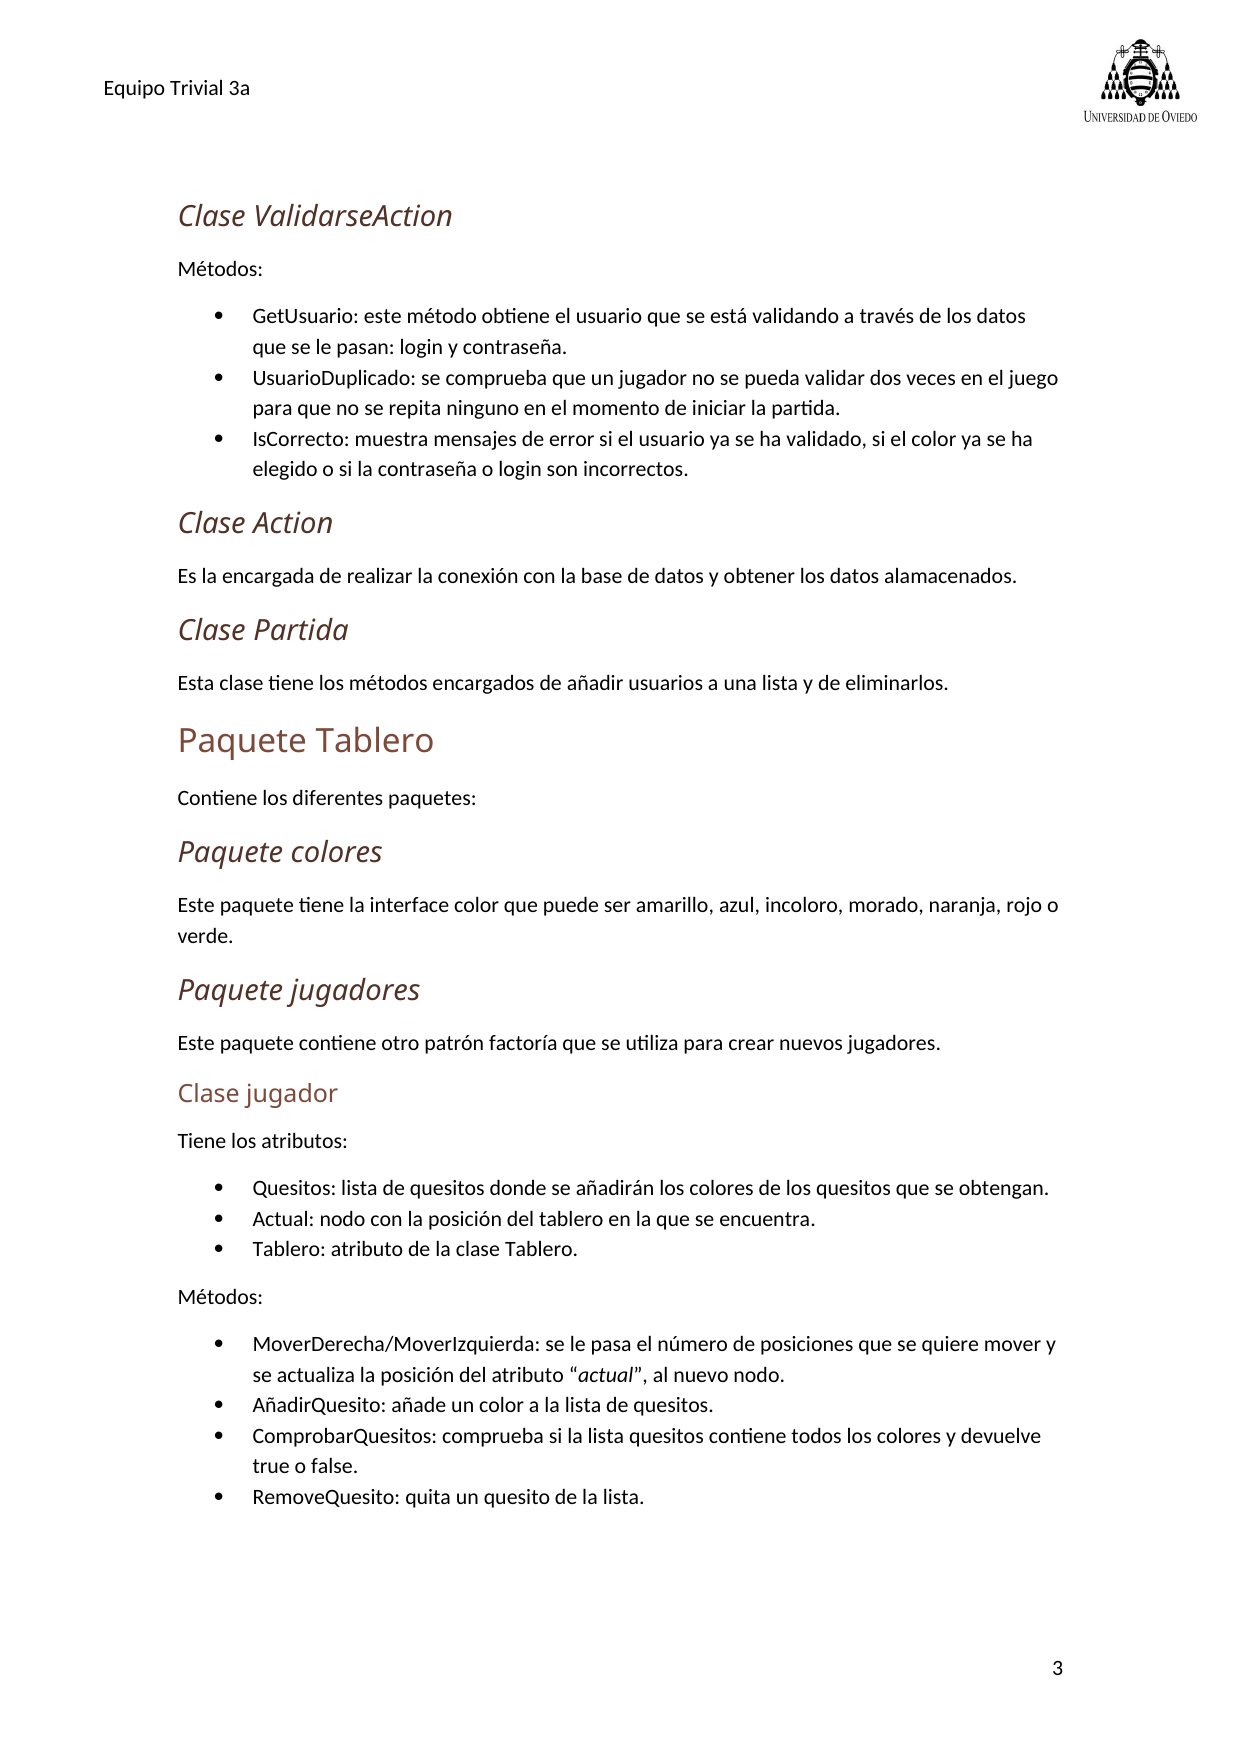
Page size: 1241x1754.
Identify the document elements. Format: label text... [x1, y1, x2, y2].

list Tablero: atributo de la clase Tablero. [215, 1236, 1063, 1262]
list MoverDerecha/MoverIzquierda: se le pasa el número de posiciones que se quiere mover y se actualiza la posición del atributo “actual”, al nuevo nodo. [215, 1330, 1063, 1387]
subtitle Paquete colores [177, 832, 1063, 871]
subtitle Clase ValidarseAction [177, 196, 1063, 235]
list Actual: nodo con la posición del tablero en la que se encuentra. [215, 1205, 1063, 1232]
text Esta clase tiene los métodos encargados de añadir usuarios a una lista y de eliminarlos. [177, 669, 1063, 696]
text Es la encargada de realizar la conexión con la base de datos y obtener los datos alamacenados. [177, 562, 1063, 589]
list Quesitos: lista de quesitos donde se añadirán los colores de los quesitos que se obtengan. [215, 1174, 1063, 1201]
text Métodos: [177, 255, 1063, 282]
subtitle Clase Partida [177, 609, 1063, 649]
list AñadirQuesito: añade un color a la lista de quesitos. [215, 1391, 1063, 1418]
text Contiene los diferentes paquetes: [177, 784, 1063, 811]
subtitle Paquete Tablero [177, 716, 1063, 762]
list IsCorrecto: muestra mensajes de error si el usuario ya se ha validado, si el color ya se ha elegido o si la contraseña o login son incorrectos. [215, 425, 1063, 482]
text Este paquete contiene otro patrón factoría que se utiliza para crear nuevos jugadores. [177, 1029, 1063, 1055]
list GetUsuario: este método obtiene el usuario que se está validando a través de los datos que se le pasan: login y contraseña. [215, 302, 1063, 360]
text Tiene los atributos: [177, 1127, 1063, 1154]
list ComprobarQuesitos: comprueba si la lista quesitos contiene todos los colores y devuelve true o false. [215, 1422, 1063, 1479]
list RemoveQuesito: quita un quesito de la lista. [215, 1483, 1063, 1510]
text Métodos: [177, 1283, 1063, 1309]
list UsuarioDuplicado: se comprueba que un jugador no se pueda validar dos veces en el juego para que no se repita ninguno en el momento de iniciar la partida. [215, 364, 1063, 421]
subtitle Clase jugador [177, 1076, 1063, 1110]
text Este paquete tiene la interface color que puede ser amarillo, azul, incoloro, morado, naranja, rojo o verde. [177, 891, 1063, 948]
subtitle Clase Action [177, 503, 1063, 542]
picture [1077, 35, 1198, 123]
subtitle Paquete jugadores [177, 969, 1063, 1009]
